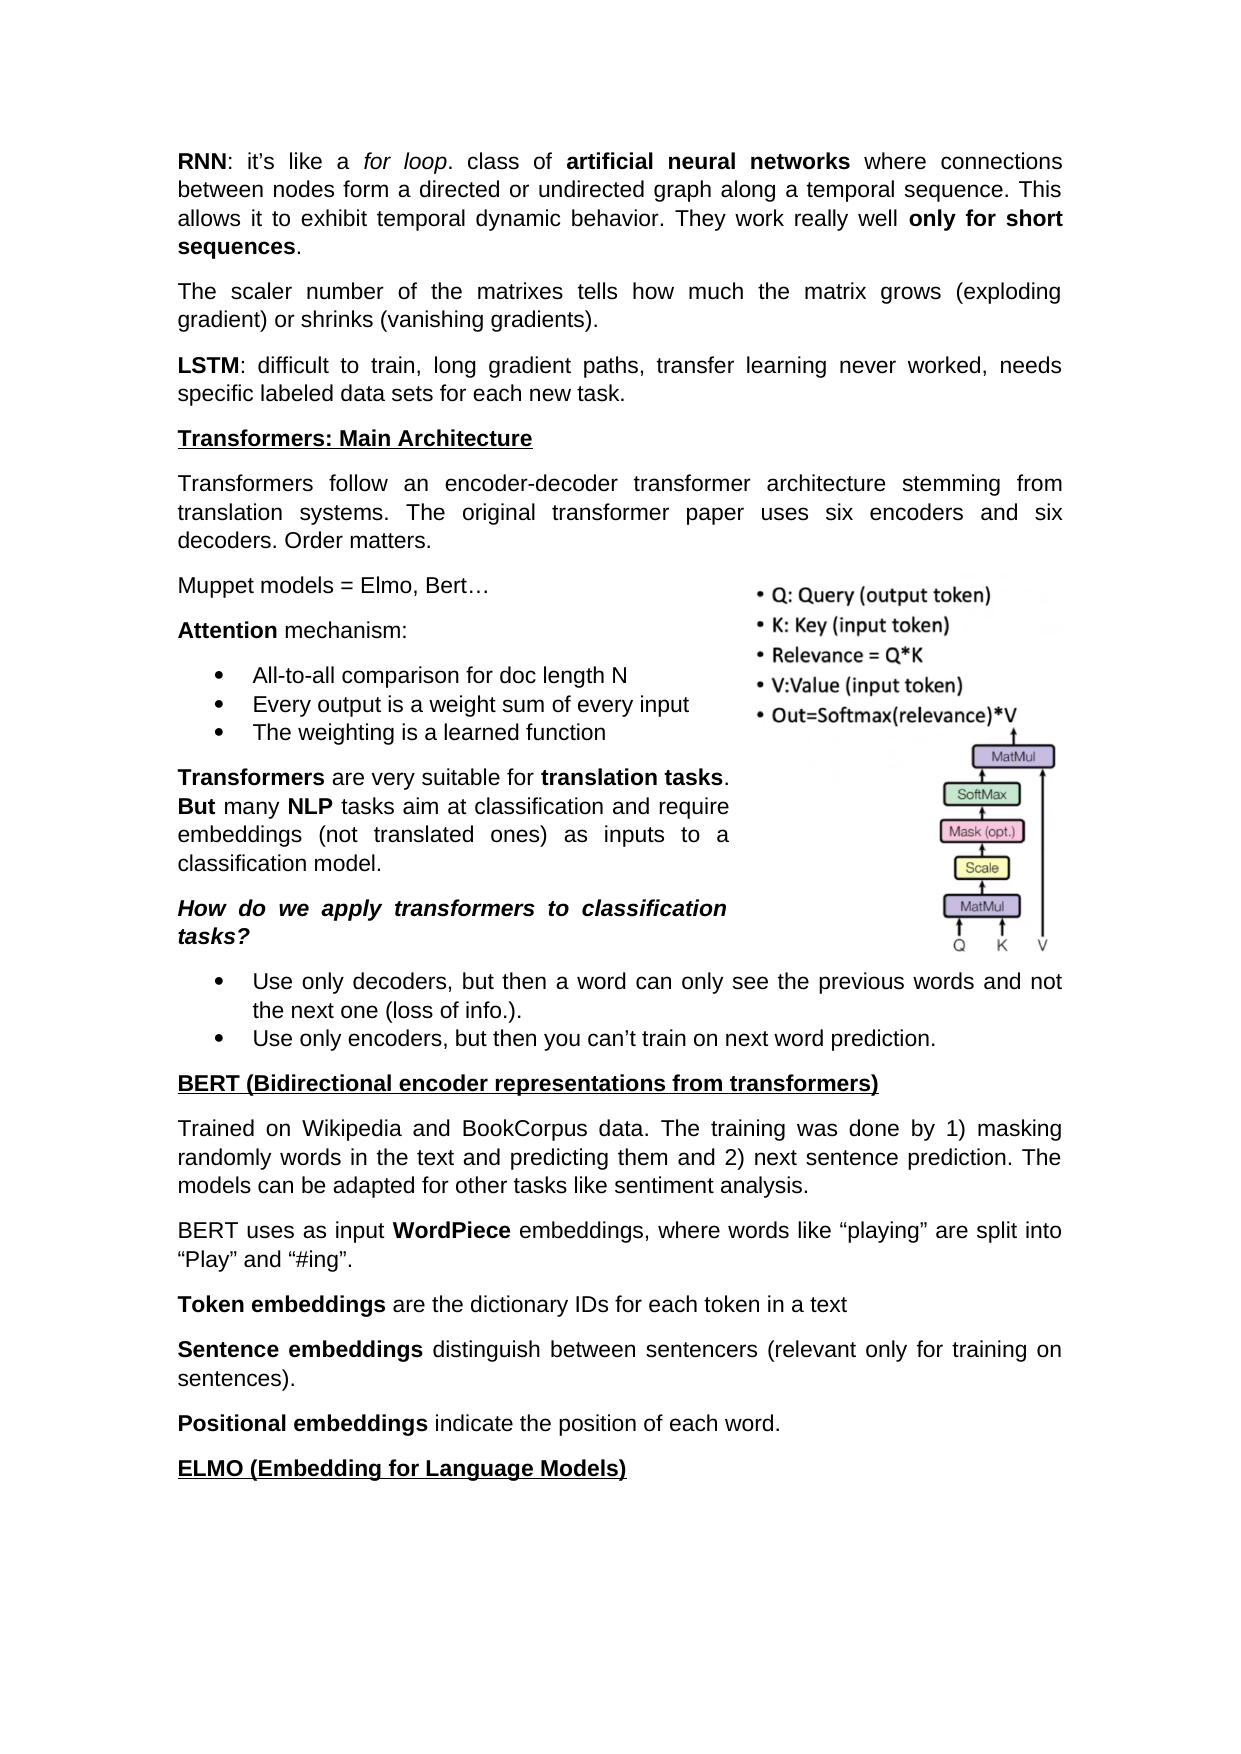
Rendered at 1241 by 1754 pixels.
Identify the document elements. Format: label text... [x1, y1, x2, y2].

text Sentence embeddings distinguish between sentencers (relevant only for training on sentences). [177, 1336, 1063, 1391]
text LSTM: difficult to train, long gradient paths, transfer learning never worked, needs specific labeled data sets for each new task. [177, 352, 1063, 406]
list Use only encoders, but then you can’t train on next word prediction. [215, 1025, 1063, 1052]
text How do we apply transformers to classification tasks? [177, 895, 748, 949]
picture [748, 572, 1063, 954]
text RNN: it’s like a for loop. class of artificial neural networks where connections between nodes form a directed or undirected graph along a temporal sequence. This allows it to exhibit temporal dynamic behavior. They work really well only for short sequences. [177, 148, 1063, 259]
text Transformers are very suitable for translation tasks. But many NLP tasks aim at classification and require embeddings (not translated ones) as inputs to a classification model. [177, 764, 748, 876]
text BERT uses as input WordPiece embeddings, where words like “playing” are split into “Play” and “#ing”. [177, 1217, 1063, 1272]
text Trained on Wikipedia and BookCorpus data. The training was done by 1) masking randomly words in the text and predicting them and 2) next sentence prediction. The models can be adapted for other tasks like sentiment analysis. [177, 1115, 1063, 1199]
text Transformers: Main Architecture [177, 425, 1063, 451]
list The weighting is a learned function [215, 719, 748, 746]
text Muppet models = Elmo, Bert… [177, 572, 748, 598]
text ELMO (Embedding for Language Models) [177, 1455, 1063, 1481]
text The scaler number of the matrixes tells how much the matrix grows (exploding gradient) or shrinks (vanishing gradients). [177, 278, 1063, 333]
list Use only decoders, but then a word can only see the previous words and not the next one (loss of info.). [215, 968, 1063, 1023]
list Every output is a weight sum of every input [215, 691, 748, 717]
list All-to-all comparison for doc length N [215, 662, 748, 689]
text Attention mechanism: [177, 617, 748, 644]
text Transformers follow an encoder-decoder transformer architecture stemming from translation systems. The original transformer paper uses six encoders and six decoders. Order matters. [177, 470, 1063, 553]
text Token embeddings are the dictionary IDs for each token in a text [177, 1291, 1063, 1317]
text BERT (Bidirectional encoder representations from transformers) [177, 1070, 1063, 1097]
text Positional embeddings indicate the position of each word. [177, 1409, 1063, 1436]
